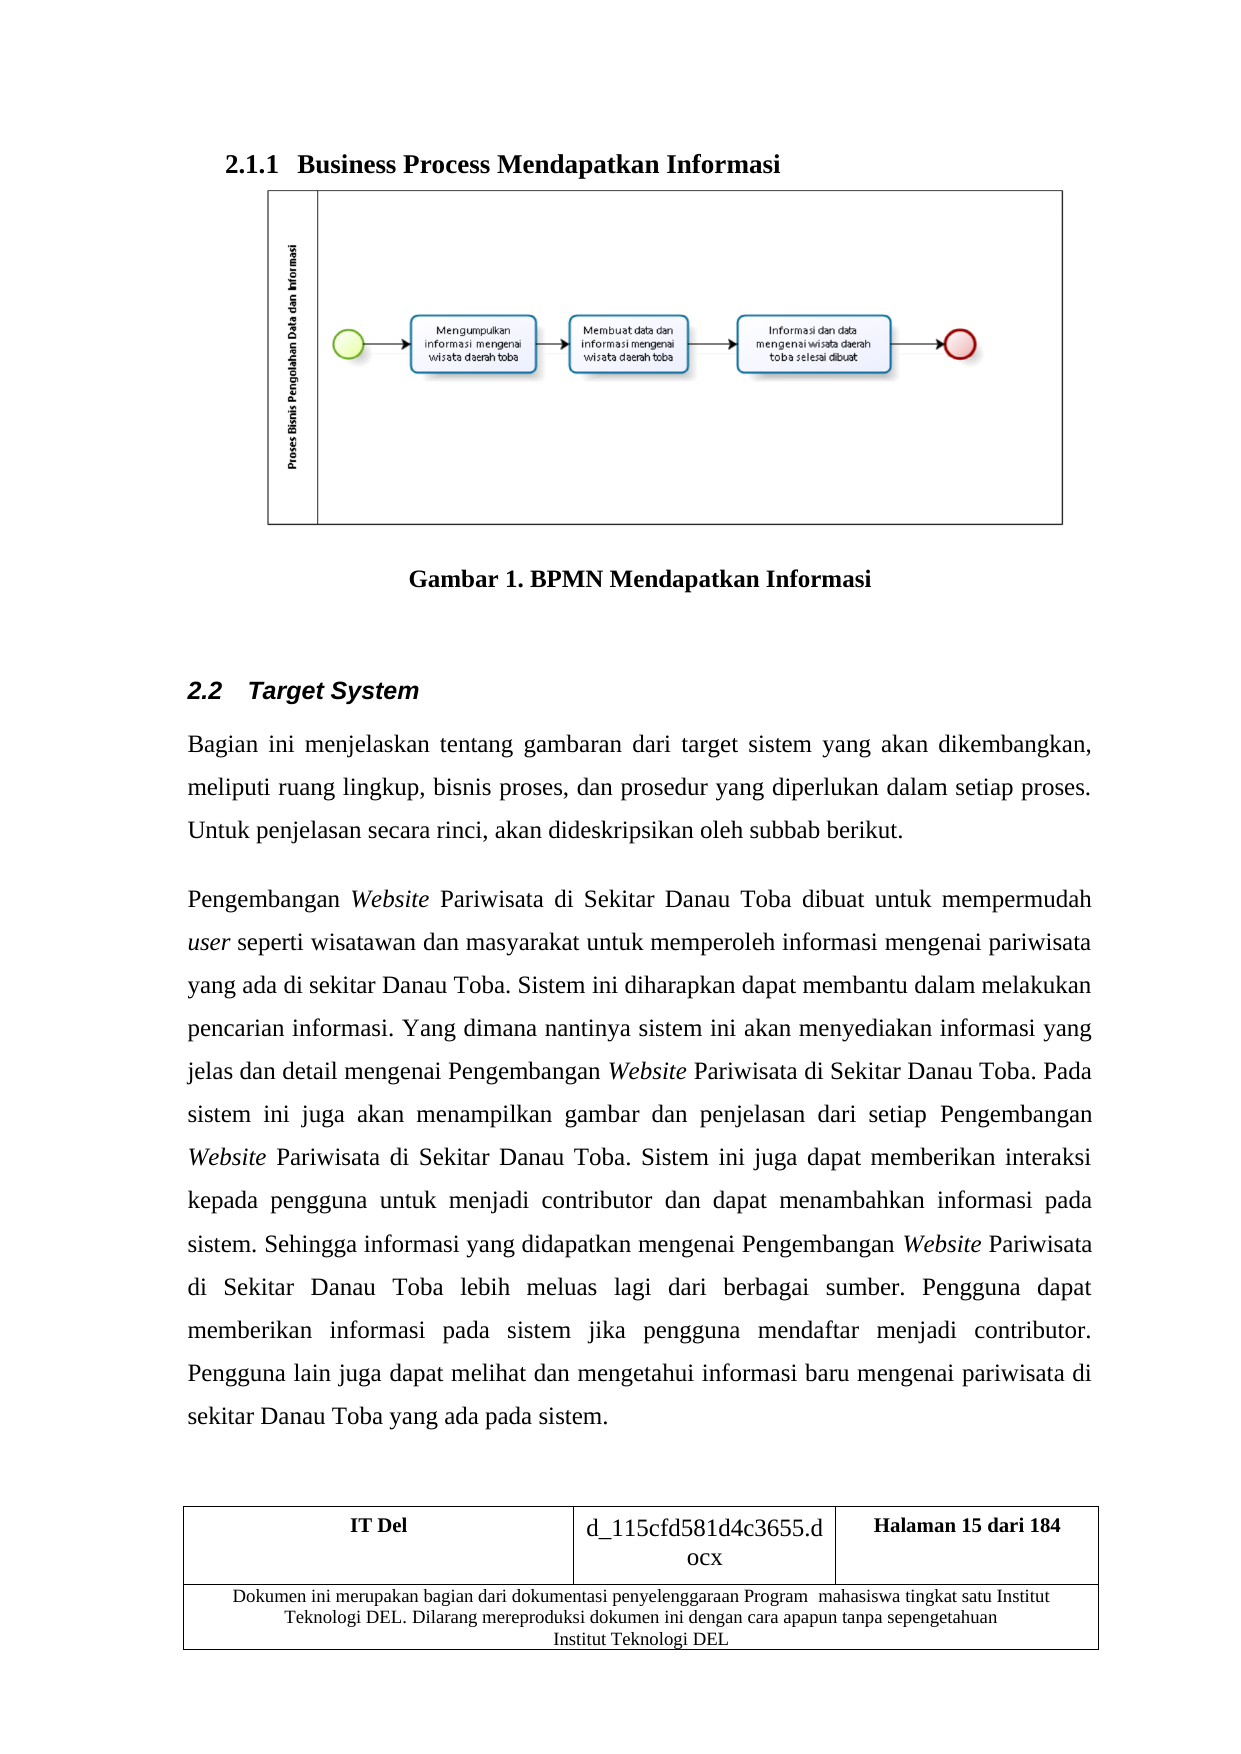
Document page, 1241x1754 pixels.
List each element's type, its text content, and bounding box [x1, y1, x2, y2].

subtitle 2.1.1 Business Process Mendapatkan Informasi [225, 148, 1092, 179]
subtitle Target System [187, 676, 1092, 704]
picture [262, 187, 1075, 536]
text Bagian ini menjelaskan tentang gambaran dari target sistem yang akan dikembangkan, meliputi ruang lingkup, bisnis proses, dan prosedur yang diperlukan dalam setiap proses. Untuk penjelasan secara rinci, akan dideskripsikan oleh subbab berikut. [187, 729, 1092, 844]
text Pengembangan Website Pariwisata di Sekitar Danau Toba dibuat untuk mempermudah user seperti wisatawan dan masyarakat untuk memperoleh informasi mengenai pariwisata yang ada di sekitar Danau Toba. Sistem ini diharapkan dapat membantu dalam melakukan pencarian informasi. Yang dimana nantinya sistem ini akan menyediakan informasi yang jelas dan detail mengenai Pengembangan Website Pariwisata di Sekitar Danau Toba. Pada sistem ini juga akan menampilkan gambar dan penjelasan dari setiap Pengembangan Website Pariwisata di Sekitar Danau Toba. Sistem ini juga dapat memberikan interaksi kepada pengguna untuk menjadi contributor dan dapat menambahkan informasi pada sistem. Sehingga informasi yang didapatkan mengenai Pengembangan Website Pariwisata di Sekitar Danau Toba lebih meluas lagi dari berbagai sumber. Pengguna dapat memberikan informasi pada sistem jika pengguna mendaftar menjadi contributor. Pengguna lain juga dapat melihat dan mengetahui informasi baru mengenai pariwisata di sekitar Danau Toba yang ada pada sistem. [187, 884, 1092, 1430]
text Gambar 1. BPMN Mendapatkan Informasi [187, 564, 1092, 593]
